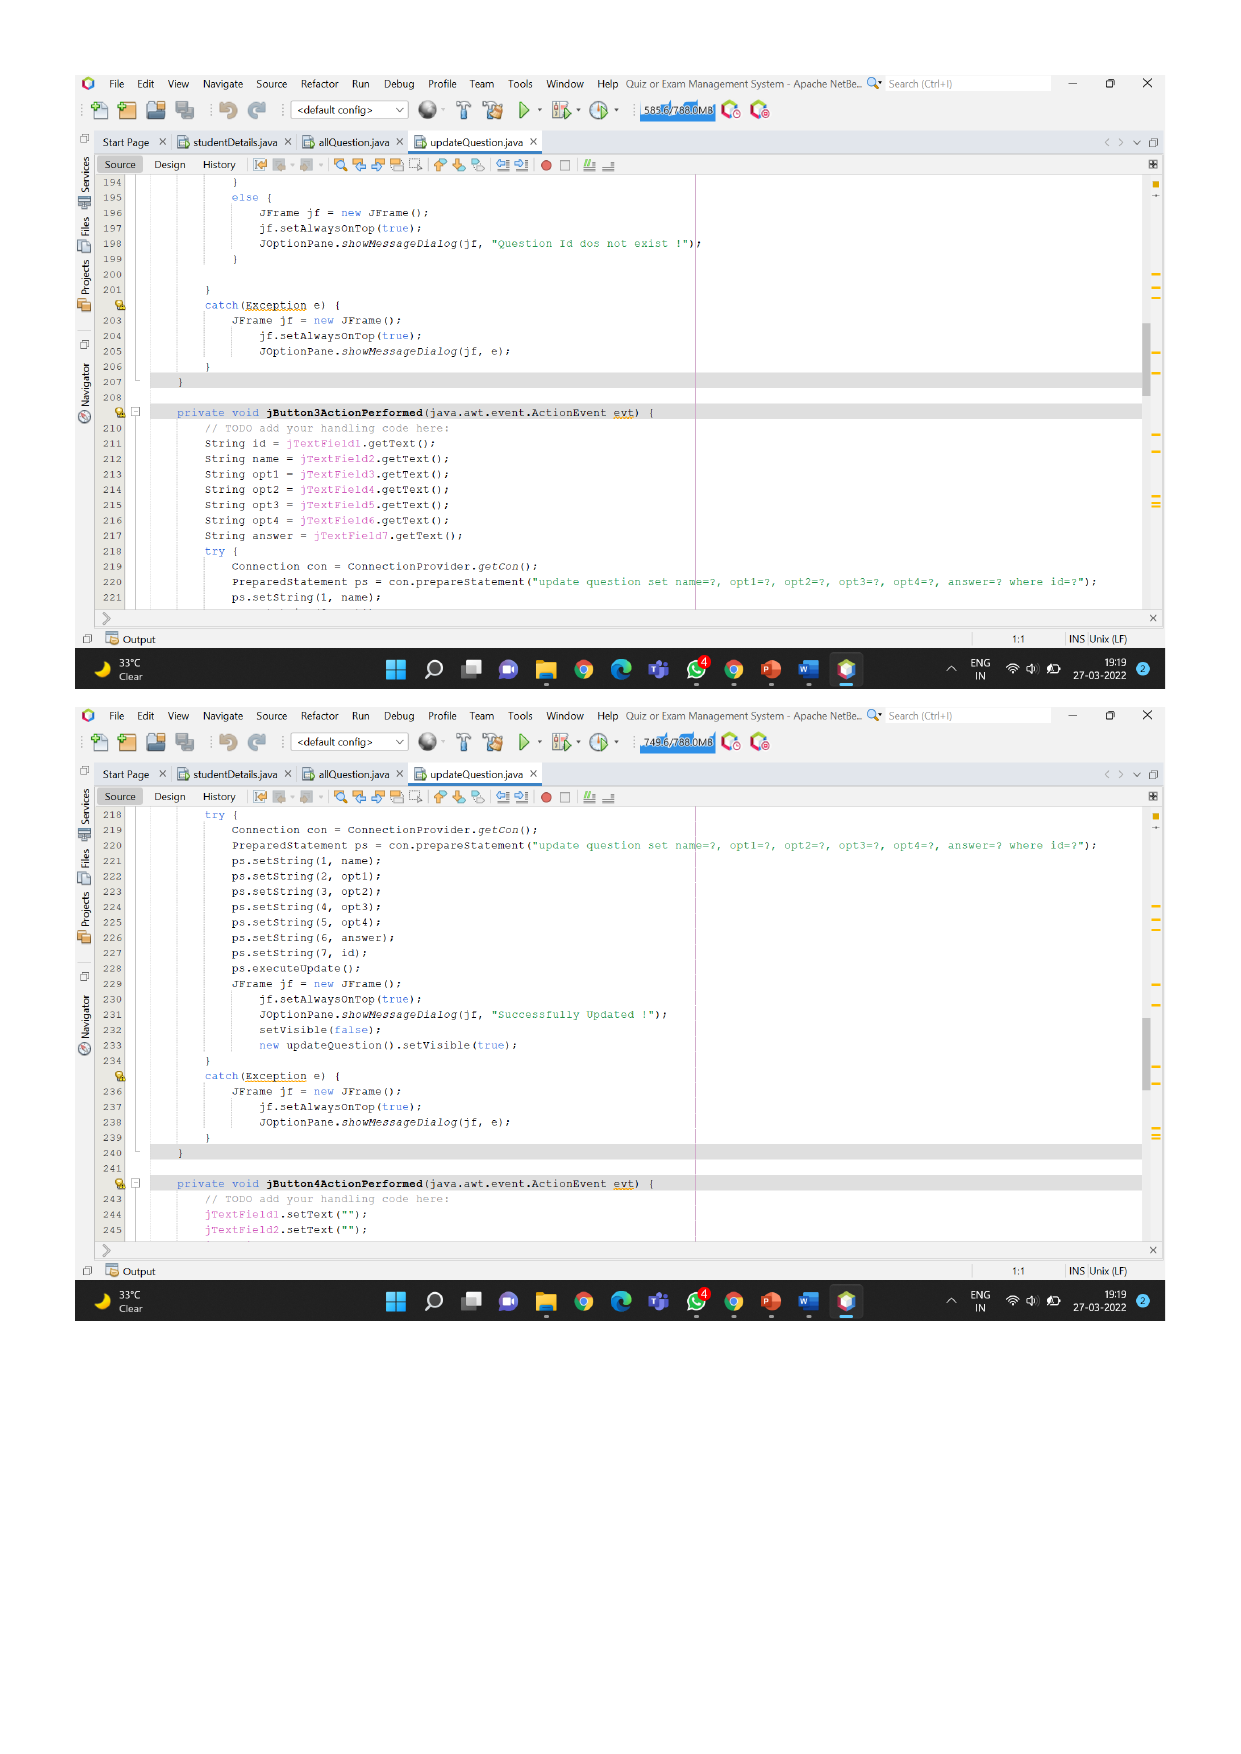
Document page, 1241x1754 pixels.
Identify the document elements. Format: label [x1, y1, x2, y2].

picture [75, 75, 1166, 689]
picture [75, 707, 1166, 1321]
